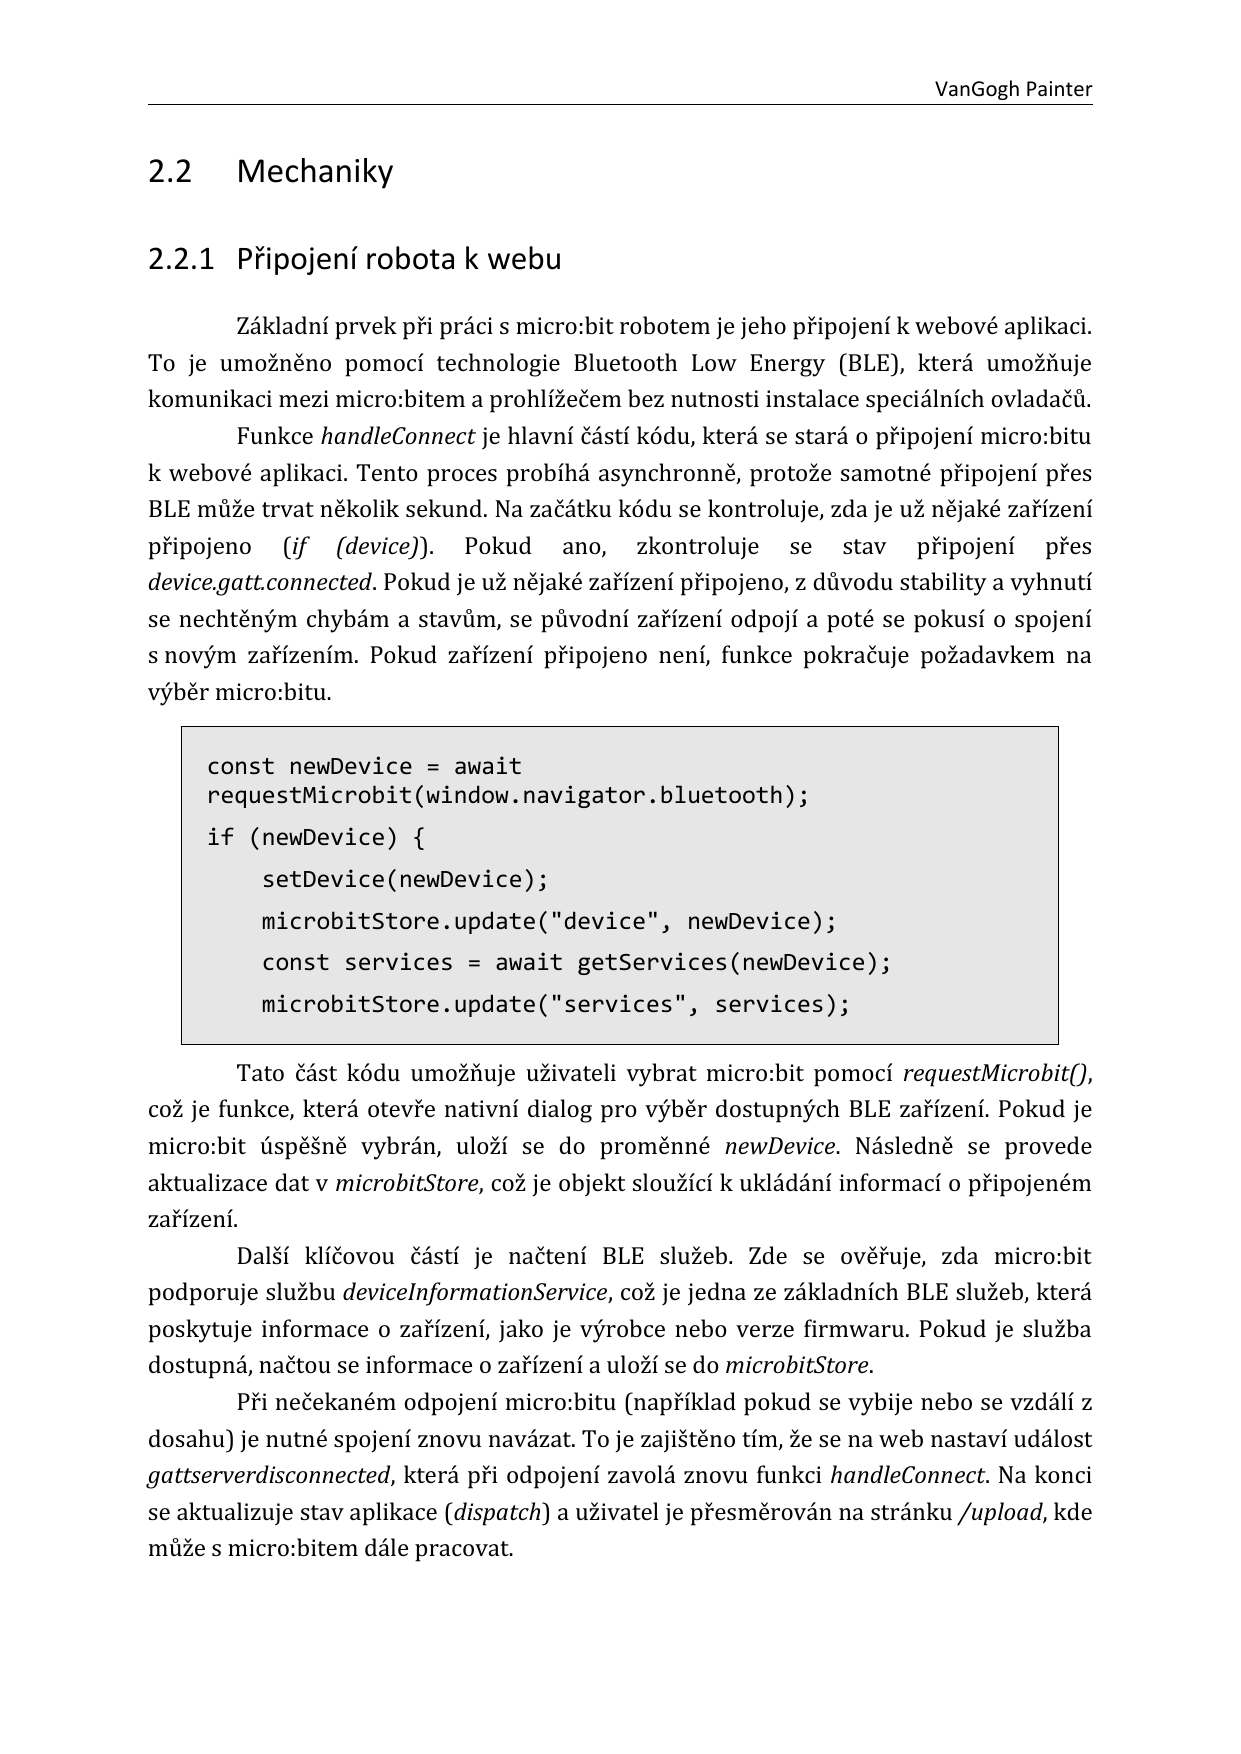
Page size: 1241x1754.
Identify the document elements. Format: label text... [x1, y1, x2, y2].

text microbitStore.update("services", services); [182, 964, 1058, 1044]
text Základní prvek při práci s micro:bit robotem je jeho připojení k webové aplikaci. To je umožněno pomocí technologie Bluetooth Low Energy (BLE), která umožňuje komunikaci mezi micro:bitem a prohlížečem bez nutnosti instalace speciálních ovladačů. [148, 311, 1093, 413]
text if (newDevice) { [182, 797, 1058, 838]
text Tato část kódu umožňuje uživateli vybrat micro:bit pomocí requestMicrobit(), což je funkce, která otevře nativní dialog pro výběr dostupných BLE zařízení. Pokud je micro:bit úspěšně vybrán, uloží se do proměnné newDevice. Následně se provede aktualizace dat v microbitStore, což je objekt sloužící k ukládání informací o připojeném zařízení. [148, 1058, 1093, 1233]
text Při nečekaném odpojení micro:bitu (například pokud se vybije nebo se vzdálí z dosahu) je nutné spojení znovu navázat. To je zajištěno tím, že se na web nastaví událost gattserverdisconnected, která při odpojení zavolá znovu funkci handleConnect. Na konci se aktualizuje stav aplikace (dispatch) a uživatel je přesměrován na stránku /upload, kde může s micro:bitem dále pracovat. [148, 1387, 1093, 1562]
text setDevice(newDevice); [182, 838, 1058, 880]
text const newDevice = await requestMicrobit(window.navigator.bluetooth); [182, 727, 1058, 797]
text microbitStore.update("device", newDevice); [182, 880, 1058, 922]
subtitle Připojení robota k webu [148, 237, 1093, 278]
text Další klíčovou částí je načtení BLE služeb. Zde se ověřuje, zda micro:bit podporuje službu deviceInformationService, což je jedna ze základních BLE služeb, která poskytuje informace o zařízení, jako je výrobce nebo verze firmwaru. Pokud je služba dostupná, načtou se informace o zařízení a uloží se do microbitStore. [148, 1240, 1093, 1379]
text Funkce handleConnect je hlavní částí kódu, která se stará o připojení micro:bitu k webové aplikaci. Tento proces probíhá asynchronně, protože samotné připojení přes BLE může trvat několik sekund. Na začátku kódu se kontroluje, zda je už nějaké zařízení připojeno (if (device)). Pokud ano, zkontroluje se stav připojení přes device.gatt.connected. Pokud je už nějaké zařízení připojeno, z důvodu stability a vyhnutí se nechtěným chybám a stavům, se původní zařízení odpojí a poté se pokusí o spojení s novým zařízením. Pokud zařízení připojeno není, funkce pokračuje požadavkem na výběr micro:bitu. [148, 421, 1093, 706]
text const services = await getServices(newDevice); [182, 922, 1058, 964]
subtitle Mechaniky [148, 148, 1093, 191]
